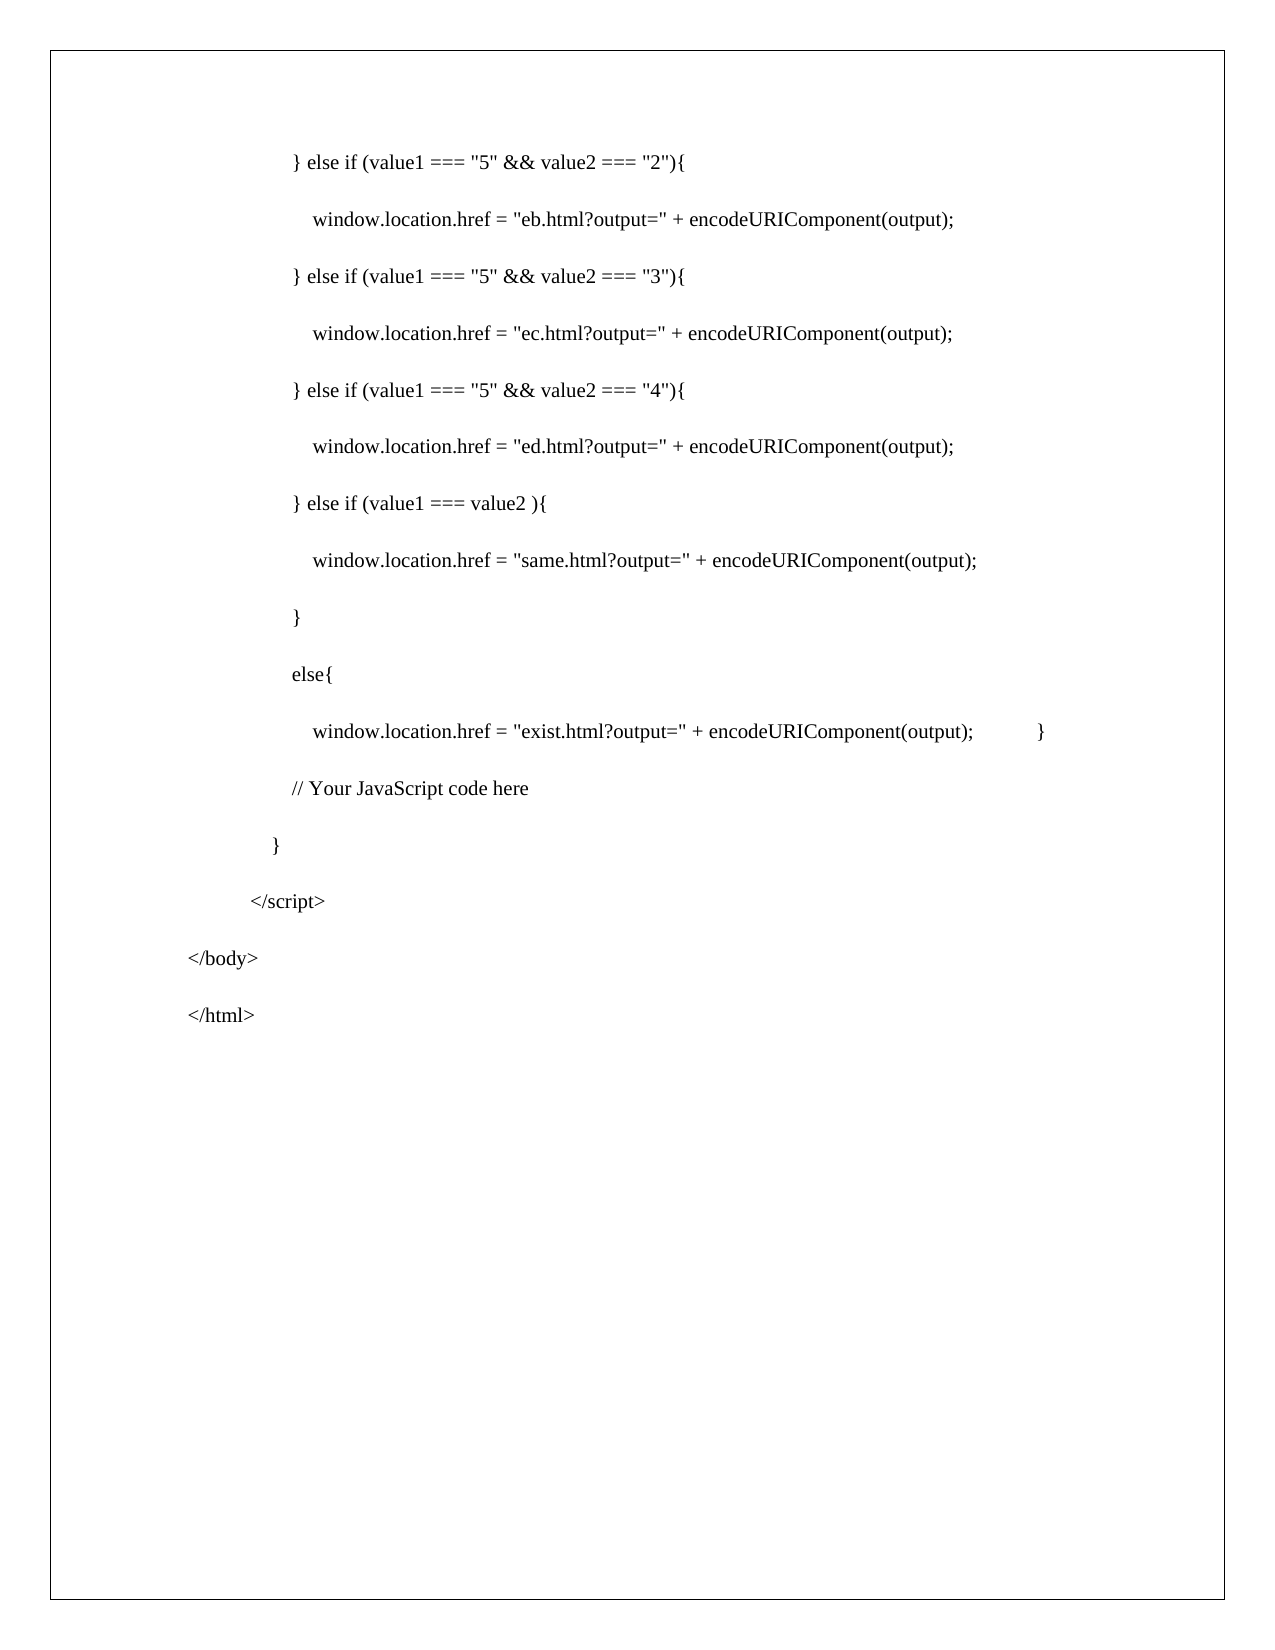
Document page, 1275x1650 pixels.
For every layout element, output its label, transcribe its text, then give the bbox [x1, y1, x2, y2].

text window.location.href = "ec.html?output=" + encodeURIComponent(output); [187, 321, 1125, 345]
text </body> [187, 946, 1125, 970]
text window.location.href = "eb.html?output=" + encodeURIComponent(output); [187, 207, 1125, 231]
text } else if (value1 === "5" && value2 === "3"){ [187, 264, 1125, 288]
text } else if (value1 === "5" && value2 === "4"){ [187, 377, 1125, 402]
text window.location.href = "same.html?output=" + encodeURIComponent(output); [187, 548, 1125, 572]
text </script> [187, 889, 1125, 913]
text window.location.href = "ed.html?output=" + encodeURIComponent(output); [187, 434, 1125, 458]
text } [187, 832, 1125, 857]
text // Your JavaScript code here [187, 776, 1125, 800]
text } [187, 605, 1125, 629]
text } else if (value1 === value2 ){ [187, 491, 1125, 515]
text window.location.href = "exist.html?output=" + encodeURIComponent(output); } [187, 719, 1125, 743]
text else{ [187, 662, 1125, 686]
text </html> [187, 1003, 1125, 1027]
text } else if (value1 === "5" && value2 === "2"){ [187, 150, 1125, 174]
